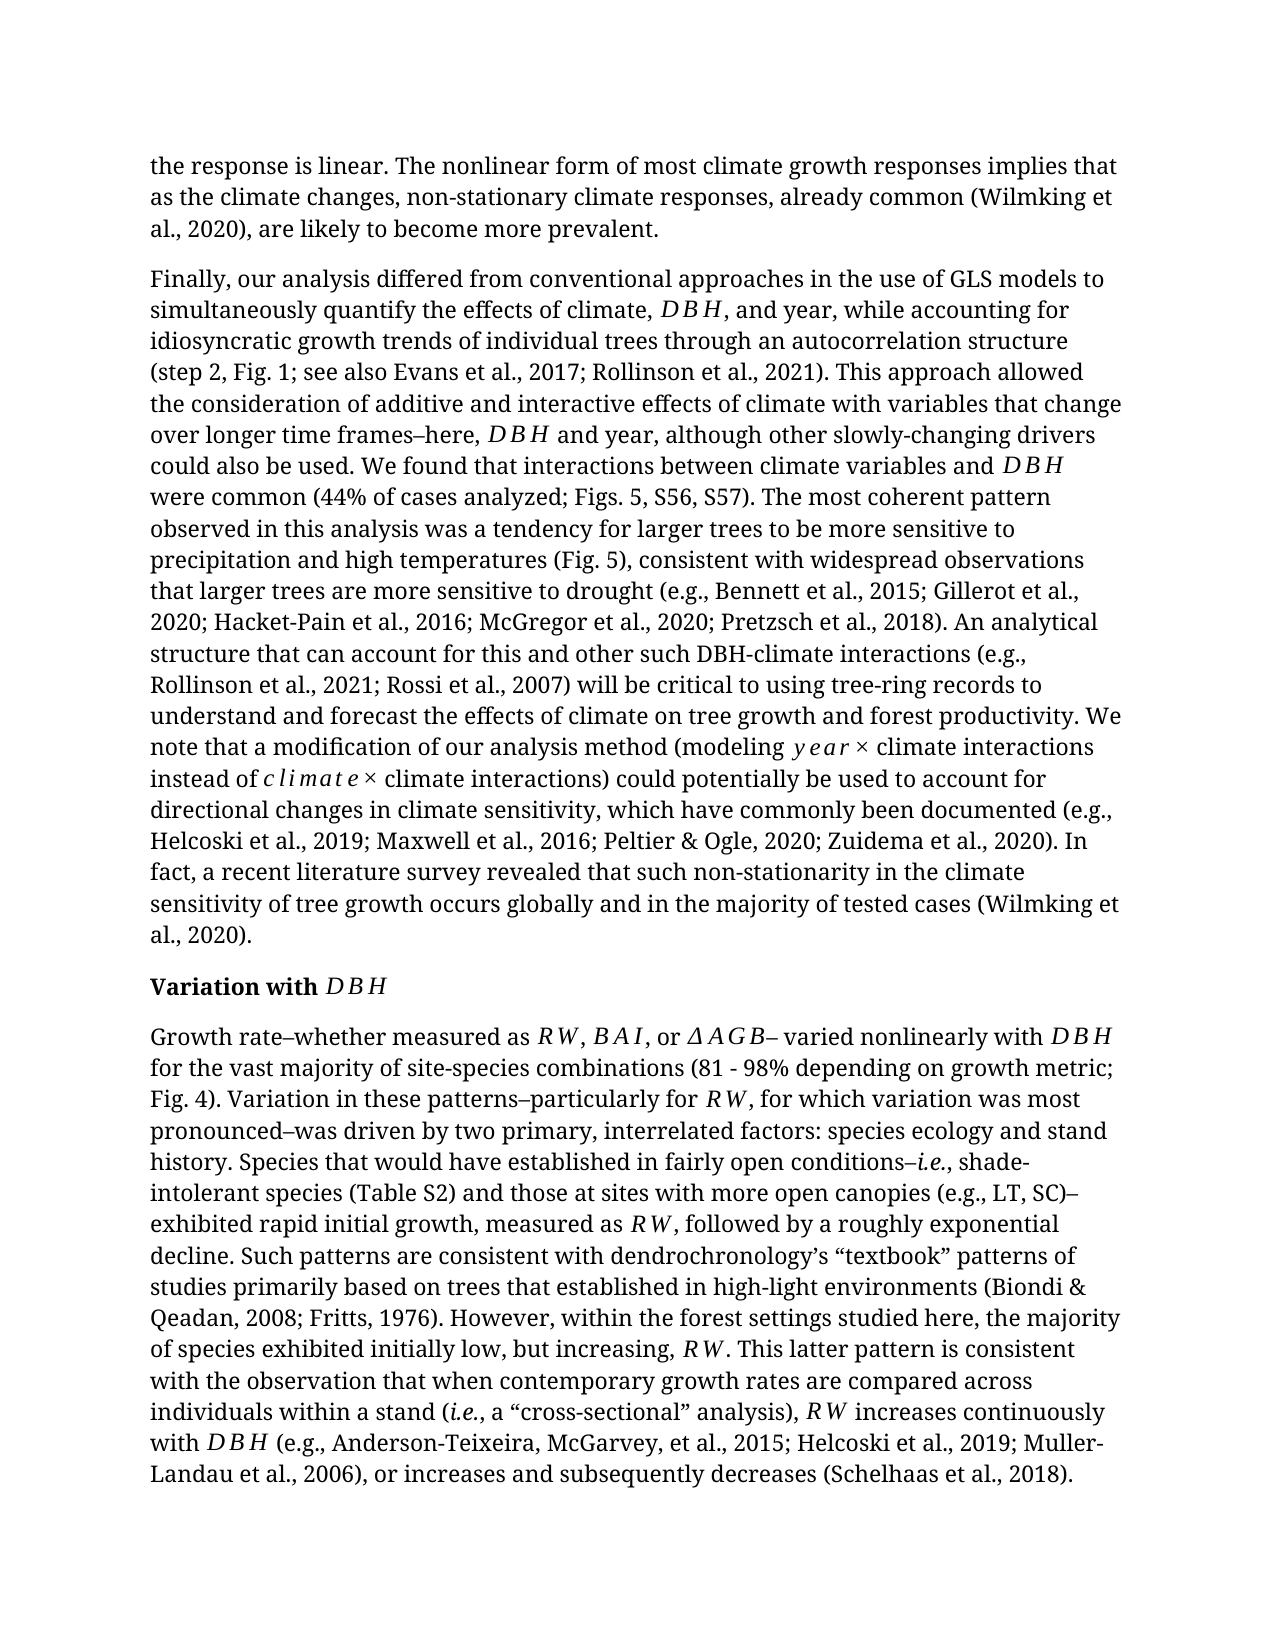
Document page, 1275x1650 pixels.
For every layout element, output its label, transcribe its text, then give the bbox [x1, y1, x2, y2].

text Growth rate–whether measured as , , or – varied nonlinearly with for the vast majority of site-species combinations (81 - 98% depending on growth metric; Fig. 4). Variation in these patterns–particularly for , for which variation was most pronounced–was driven by two primary, interrelated factors: species ecology and stand history. Species that would have established in fairly open conditions–i.e., shade-intolerant species (Table S2) and those at sites with more open canopies (e.g., LT, SC)– exhibited rapid initial growth, measured as , followed by a roughly exponential decline. Such patterns are consistent with dendrochronology’s “textbook” patterns of studies primarily based on trees that established in high-light environments (Biondi & Qeadan, 2008; Fritts, 1976). However, within the forest settings studied here, the majority of species exhibited initially low, but increasing, . This latter pattern is consistent with the observation that when contemporary growth rates are compared across individuals within a stand (i.e., a “cross-sectional” analysis), increases continuously with (e.g., Anderson-Teixeira, McGarvey, et al., 2015; Helcoski et al., 2019; Muller-Landau et al., 2006), or increases and subsequently decreases (Schelhaas et al., 2018). [150, 1021, 1125, 1489]
text Finally, our analysis differed from conventional approaches in the use of GLS models to simultaneously quantify the effects of climate, , and year, while accounting for idiosyncratic growth trends of individual trees through an autocorrelation structure (step 2, Fig. 1; see also Evans et al., 2017; Rollinson et al., 2021). This approach allowed the consideration of additive and interactive effects of climate with variables that change over longer time frames–here, and year, although other slowly-changing drivers could also be used. We found that interactions between climate variables and were common (44% of cases analyzed; Figs. 5, S56, S57). The most coherent pattern observed in this analysis was a tendency for larger trees to be more sensitive to precipitation and high temperatures (Fig. 5), consistent with widespread observations that larger trees are more sensitive to drought (e.g., Bennett et al., 2015; Gillerot et al., 2020; Hacket-Pain et al., 2016; McGregor et al., 2020; Pretzsch et al., 2018). An analytical structure that can account for this and other such DBH-climate interactions (e.g., Rollinson et al., 2021; Rossi et al., 2007) will be critical to using tree-ring records to understand and forecast the effects of climate on tree growth and forest productivity. We note that a modification of our analysis method (modeling climate interactions instead of climate interactions) could potentially be used to account for directional changes in climate sensitivity, which have commonly been documented (e.g., Helcoski et al., 2019; Maxwell et al., 2016; Peltier & Ogle, 2020; Zuidema et al., 2020). In fact, a recent literature survey revealed that such non-stationarity in the climate sensitivity of tree growth occurs globally and in the majority of tested cases (Wilmking et al., 2020). [150, 262, 1125, 950]
subtitle Variation with [150, 971, 1125, 1002]
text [150, 150, 1125, 244]
